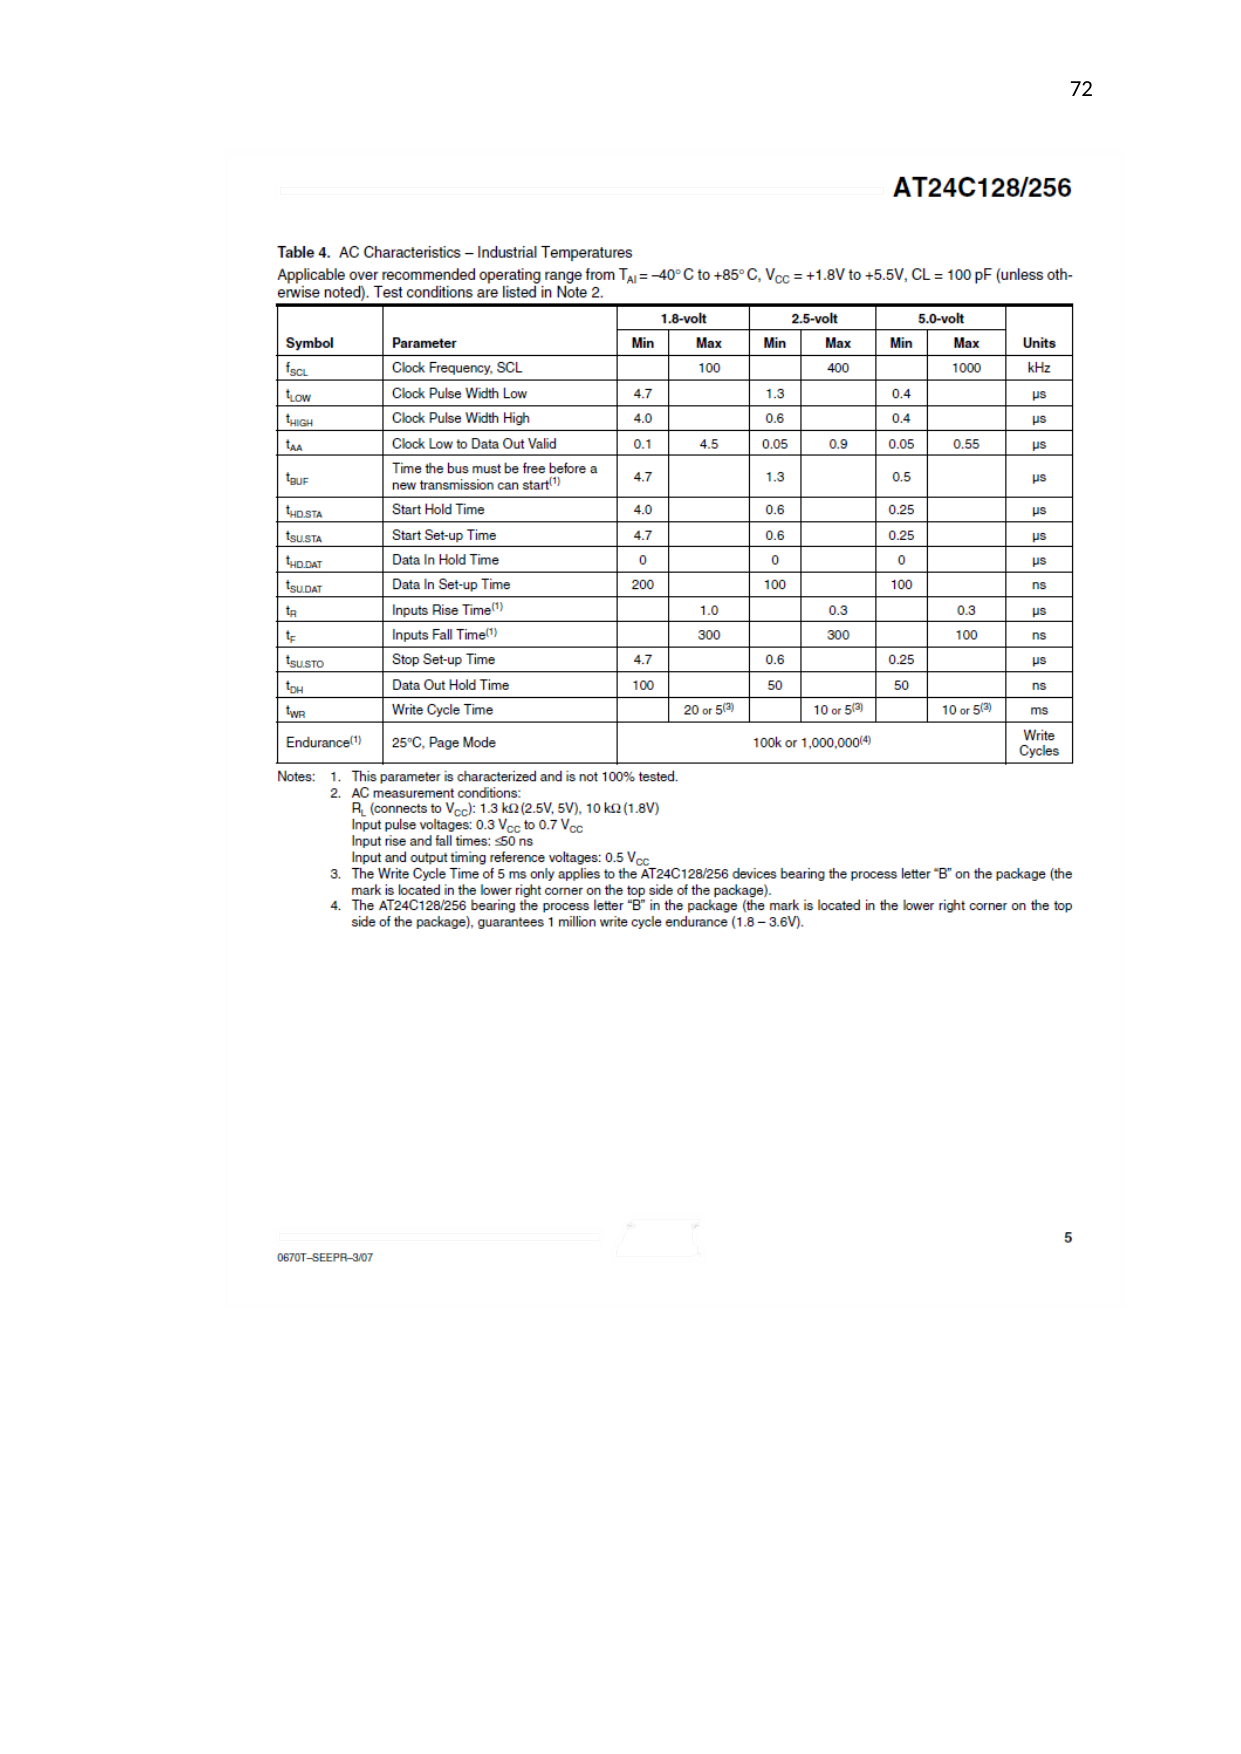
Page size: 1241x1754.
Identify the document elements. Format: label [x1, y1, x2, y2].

picture [225, 150, 1125, 1309]
